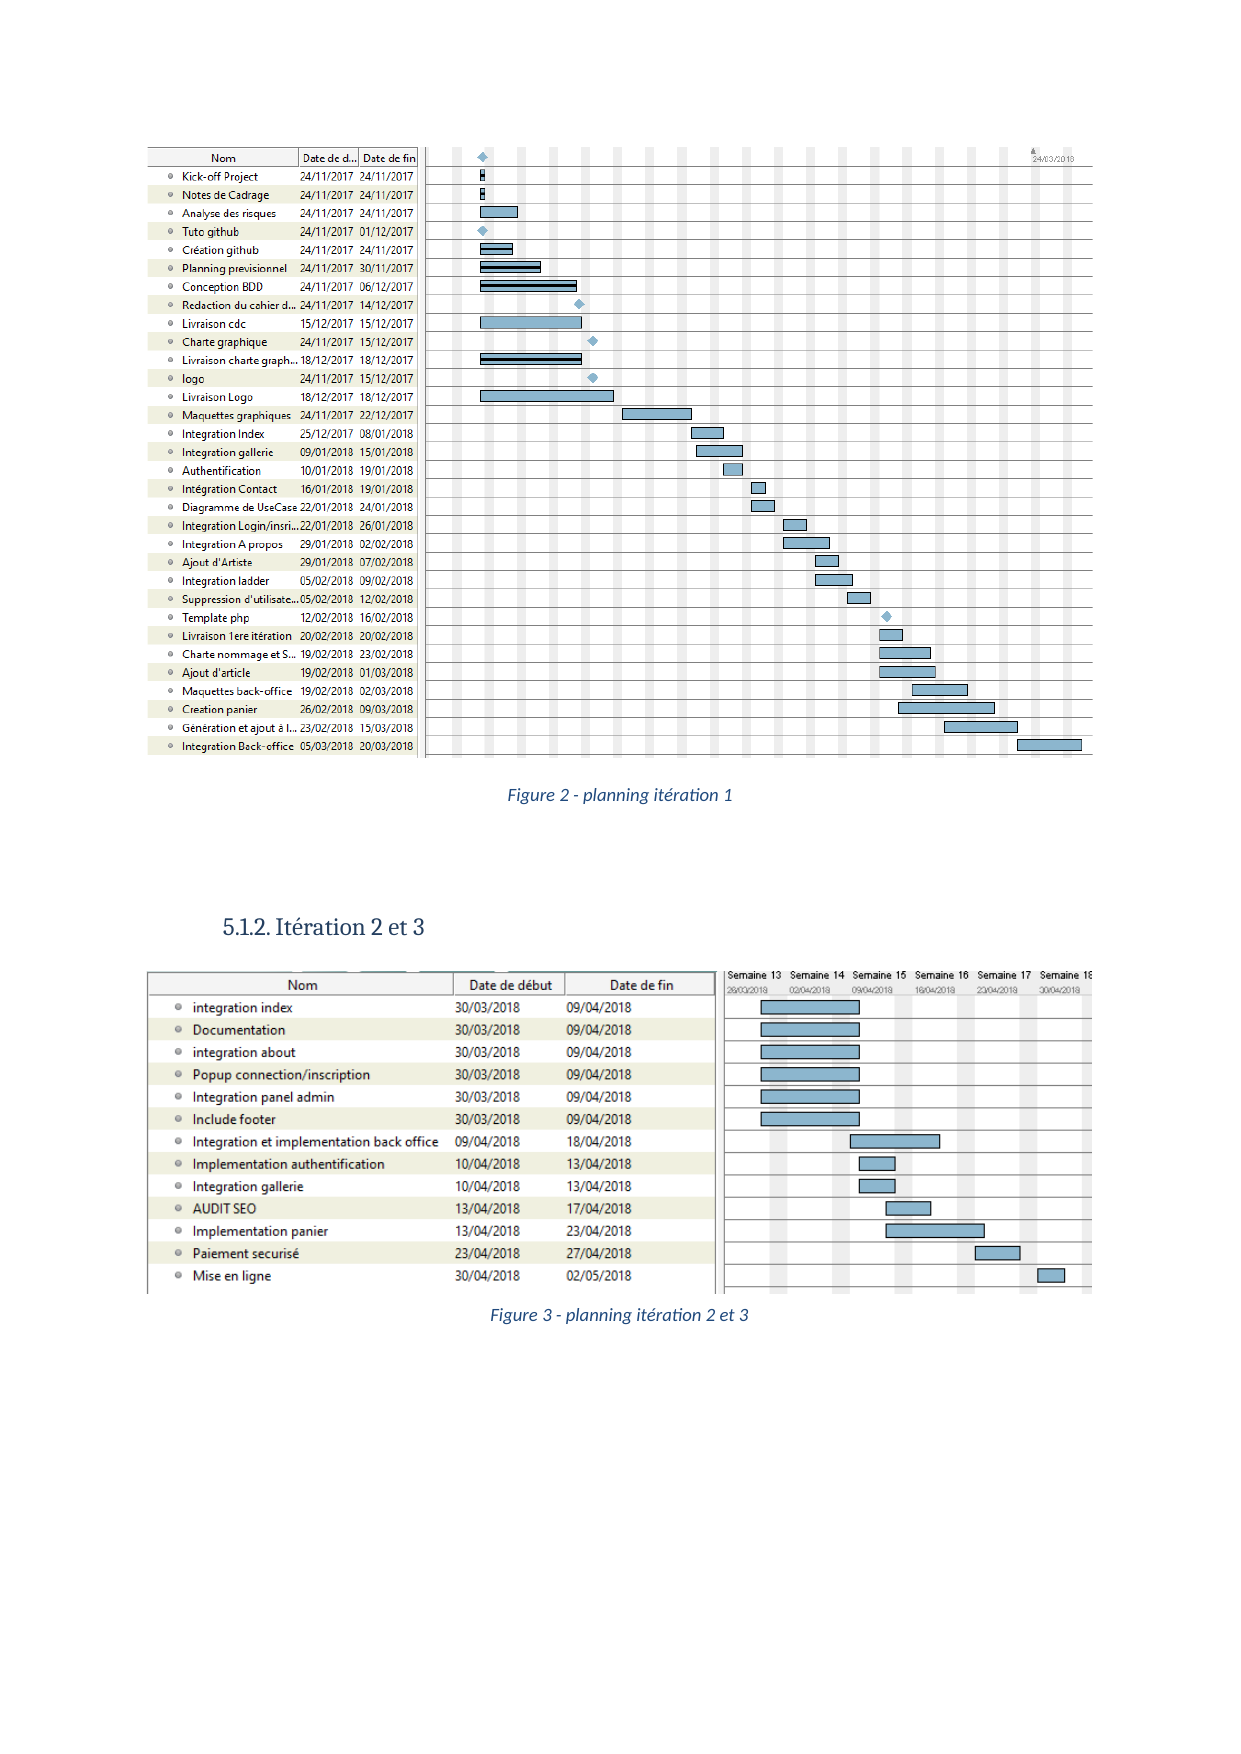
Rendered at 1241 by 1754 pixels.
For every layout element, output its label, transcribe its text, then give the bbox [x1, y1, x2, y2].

subtitle Itération 2 et 3 [223, 912, 1093, 941]
picture [146, 971, 1092, 1294]
picture [147, 147, 1093, 758]
text Figure 2 - planning itération 1 [148, 783, 1093, 806]
